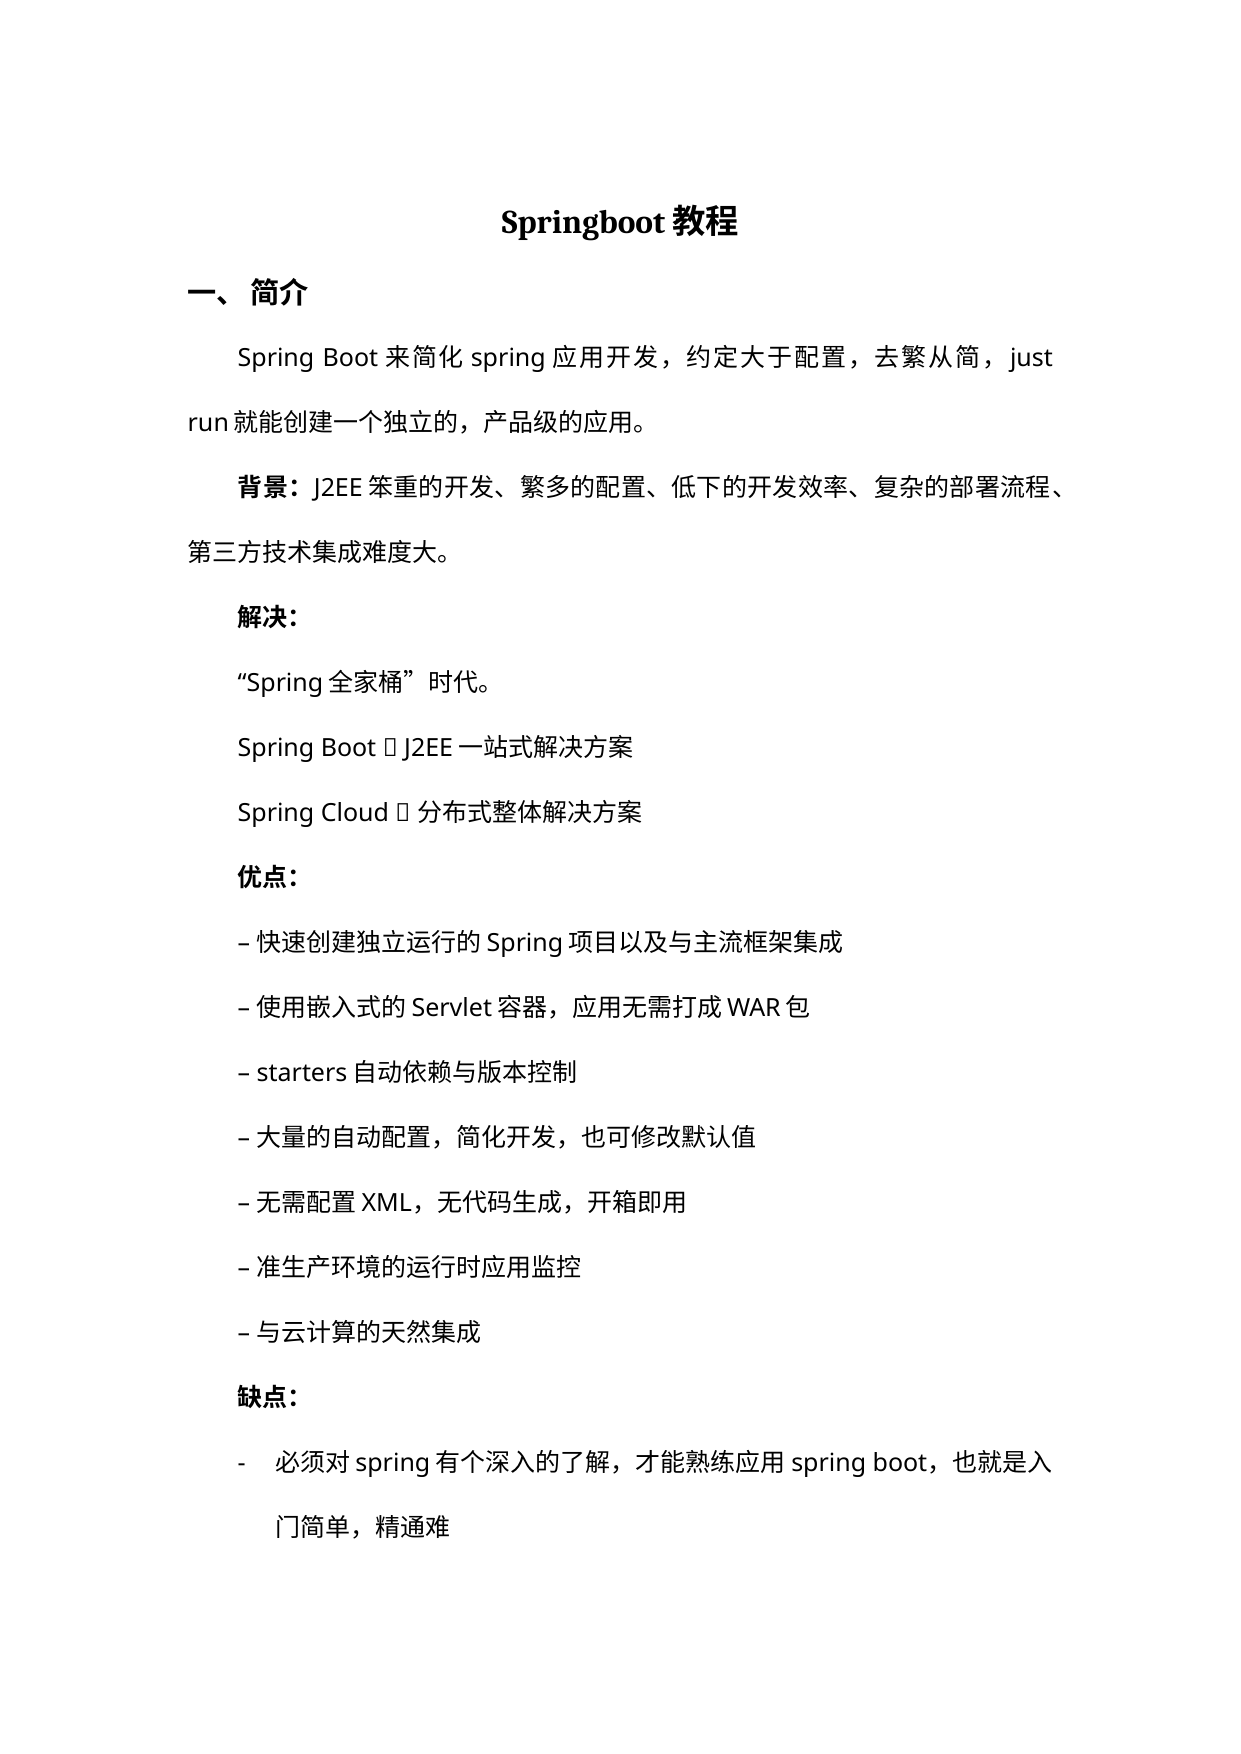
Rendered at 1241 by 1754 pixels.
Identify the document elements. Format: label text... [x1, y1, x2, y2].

list – starters自动依赖与版本控制 [187, 1038, 1053, 1103]
list “Spring全家桶”时代。 [187, 648, 1053, 713]
list 背景：J2EE笨重的开发、繁多的配置、低下的开发效率、复杂的部署流程、第三方技术集成难度大。 [187, 453, 1053, 583]
list 必须对spring有个深入的了解，才能熟练应用spring boot，也就是入门简单，精通难 [237, 1428, 1053, 1558]
list – 使用嵌入式的Servlet容器，应用无需打成WAR包 [187, 973, 1053, 1038]
title Springboot教程 [187, 187, 1053, 252]
list 解决： [187, 583, 1053, 648]
list – 无需配置XML，无代码生成，开箱即用 [187, 1168, 1053, 1233]
list – 大量的自动配置，简化开发，也可修改默认值 [187, 1103, 1053, 1168]
list – 快速创建独立运行的Spring项目以及与主流框架集成 [187, 908, 1053, 973]
list Spring Boot  J2EE一站式解决方案 [187, 713, 1053, 778]
list 缺点： [187, 1363, 1053, 1428]
list 优点： [187, 843, 1053, 908]
list Spring Boot来简化spring应用开发，约定大于配置，去繁从简，just run就能创建一个独立的，产品级的应用。 [187, 323, 1053, 453]
list – 准生产环境的运行时应用监控 [187, 1233, 1053, 1298]
list 简介 [187, 258, 1053, 323]
list Spring Cloud  分布式整体解决方案 [187, 778, 1053, 843]
list – 与云计算的天然集成 [187, 1298, 1053, 1363]
